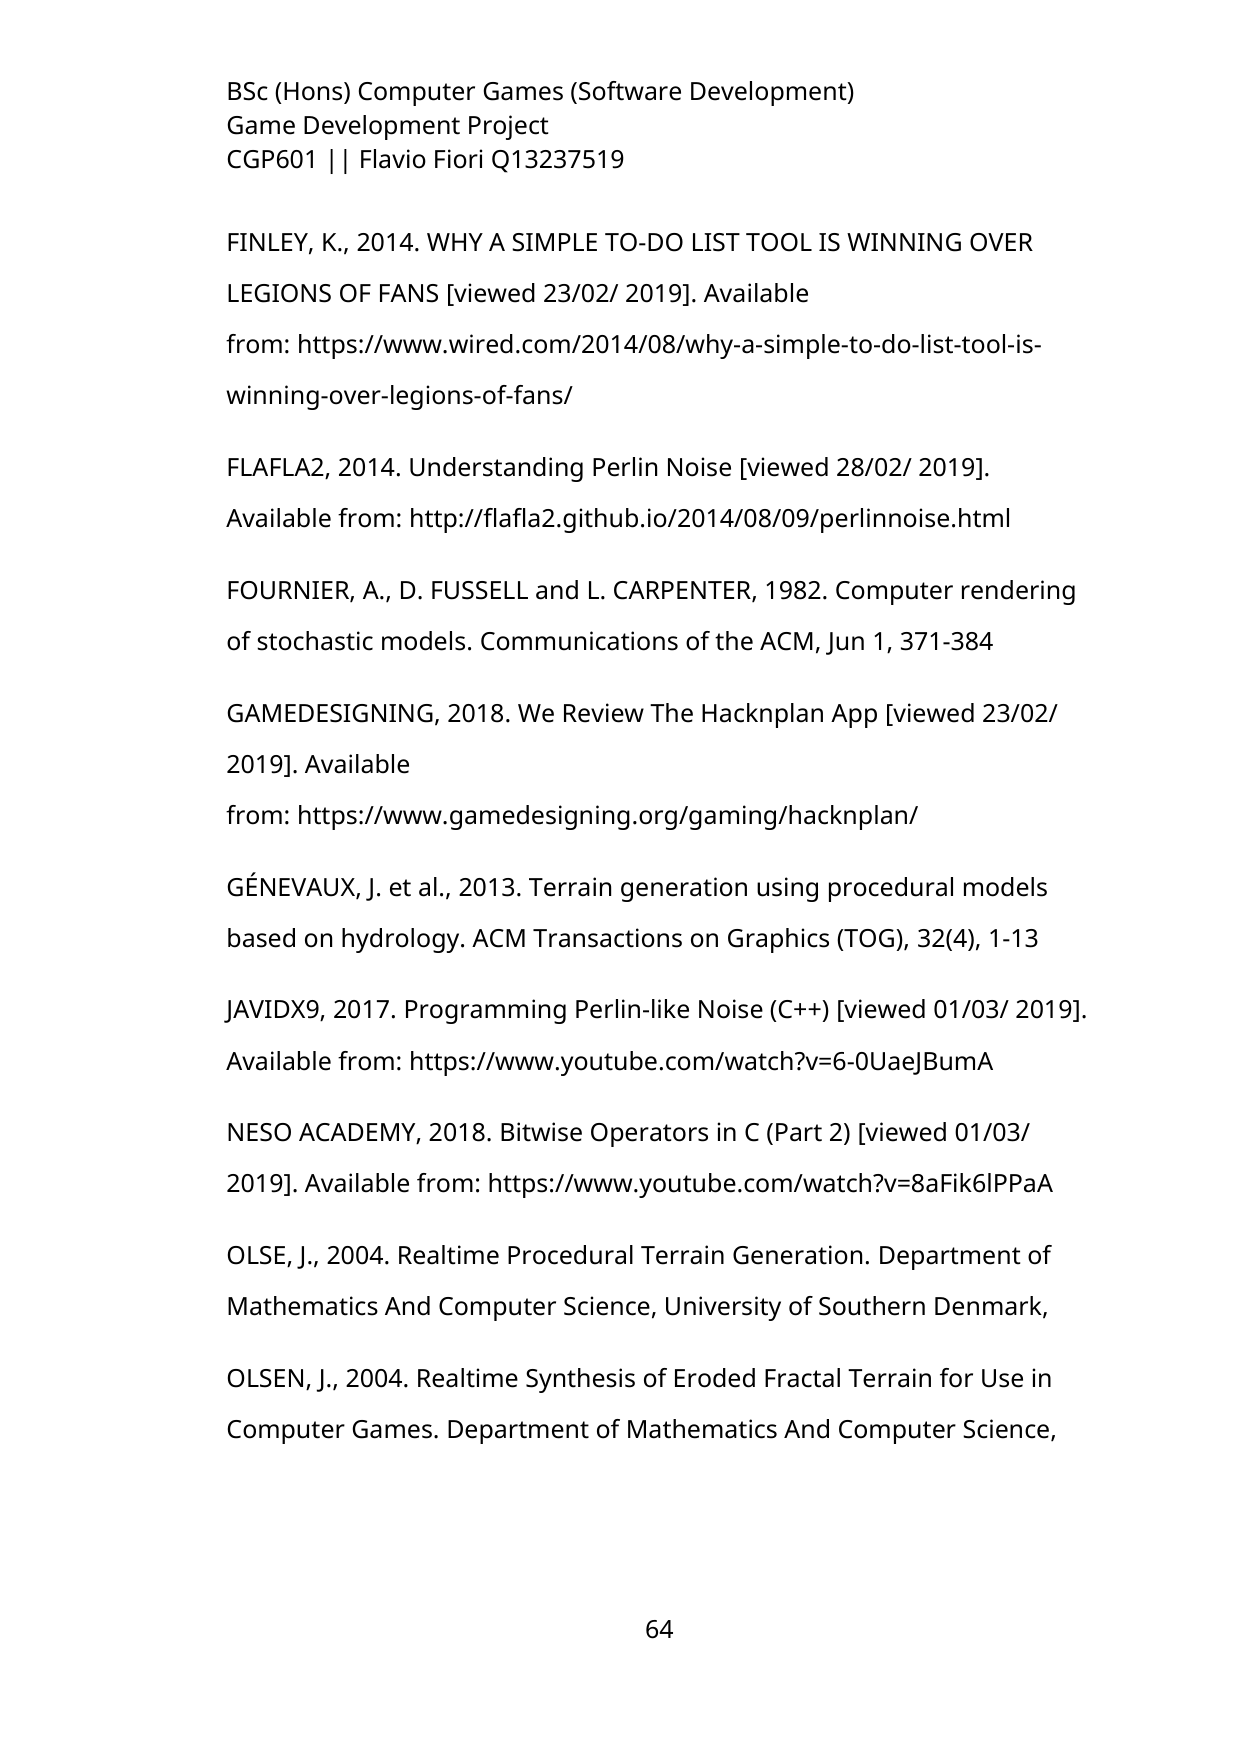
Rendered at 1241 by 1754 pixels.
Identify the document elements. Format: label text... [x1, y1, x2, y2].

text FLAFLA2, 2014. Understanding Perlin Noise [viewed 28/02/ 2019]. Available from: http://flafla2.github.io/2014/08/09/perlinnoise.html [226, 449, 1092, 534]
text NESO ACADEMY, 2018. Bitwise Operators in C (Part 2) [viewed 01/03/ 2019]. Available from: https://www.youtube.com/watch?v=8aFik6lPPaA [226, 1115, 1092, 1200]
text GÉNEVAUX, J. et al., 2013. Terrain generation using procedural models based on hydrology. ACM Transactions on Graphics (TOG), 32(4), 1-13 [226, 869, 1092, 954]
text FOURNIER, A., D. FUSSELL and L. CARPENTER, 1982. Computer rendering of stochastic models. Communications of the ACM, Jun 1, 371-384 [226, 572, 1092, 657]
text GAMEDESIGNING, 2018. We Review The Hacknplan App [viewed 23/02/ 2019]. Available from: https://www.gamedesigning.org/gaming/hacknplan/ [226, 695, 1092, 831]
text OLSE, J., 2004. Realtime Procedural Terrain Generation. Department of Mathematics And Computer Science, University of Southern Denmark, [226, 1238, 1092, 1323]
text FINLEY, K., 2014. WHY A SIMPLE TO-DO LIST TOOL IS WINNING OVER LEGIONS OF FANS [viewed 23/02/ 2019]. Available from: https://www.wired.com/2014/08/why-a-simple-to-do-list-tool-is-winning-over-legions-of-fans/ [226, 224, 1092, 412]
text OLSEN, J., 2004. Realtime Synthesis of Eroded Fractal Terrain for Use in Computer Games. Department of Mathematics And Computer Science, [226, 1361, 1092, 1446]
text JAVIDX9, 2017. Programming Perlin-like Noise (C++) [viewed 01/03/ 2019]. Available from: https://www.youtube.com/watch?v=6-0UaeJBumA [226, 992, 1092, 1077]
